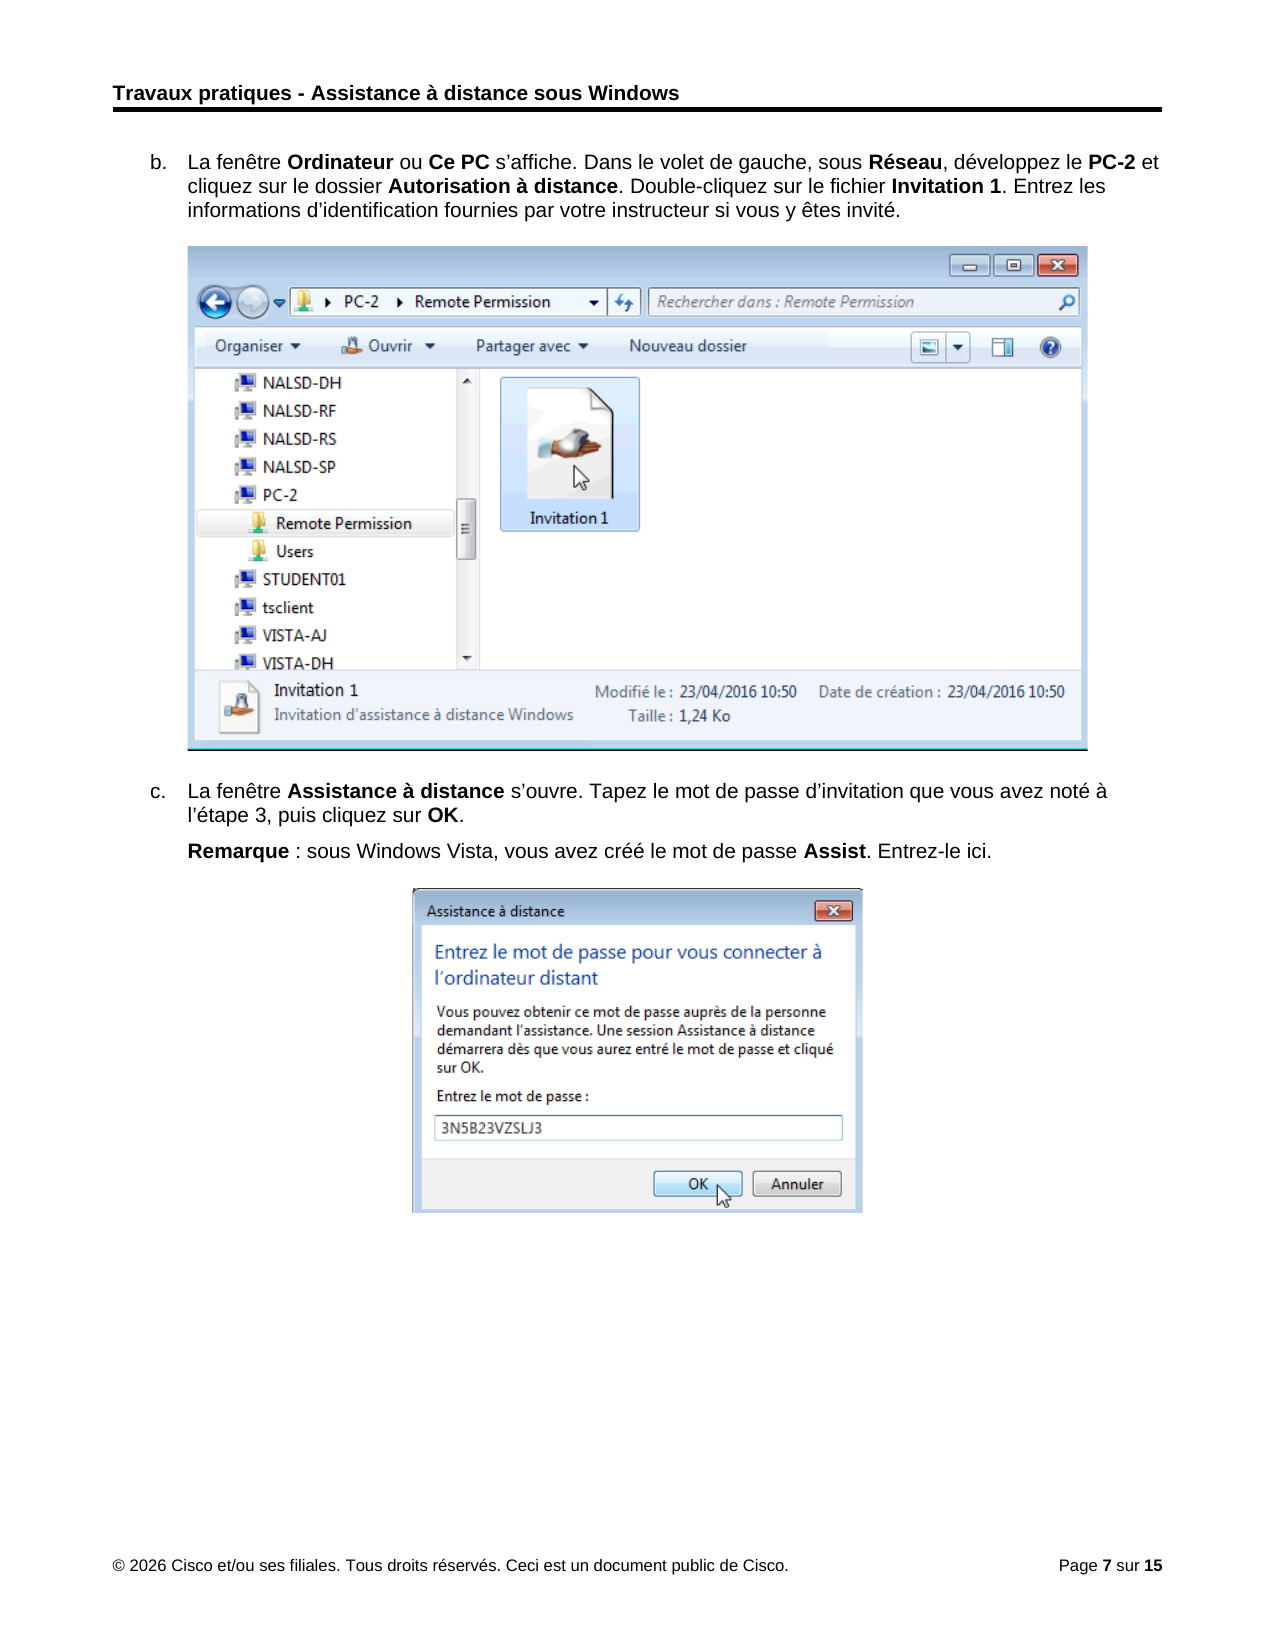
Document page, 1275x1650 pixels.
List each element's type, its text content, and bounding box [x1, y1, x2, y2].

text La fenêtre Ordinateur ou Ce PC s’affiche. Dans le volet de gauche, sous Réseau, développez le PC-2 et cliquez sur le dossier Autorisation à distance. Double-cliquez sur le fichier Invitation 1. Entrez les informations d’identification fournies par votre instructeur si vous y êtes invité. [150, 150, 1162, 222]
picture [187, 246, 1088, 751]
picture [412, 888, 863, 1213]
text La fenêtre Assistance à distance s’ouvre. Tapez le mot de passe d’invitation que vous avez noté à l’étape 3, puis cliquez sur OK. [150, 779, 1162, 827]
text Remarque : sous Windows Vista, vous avez créé le mot de passe Assist. Entrez-le ici. [187, 839, 1162, 863]
